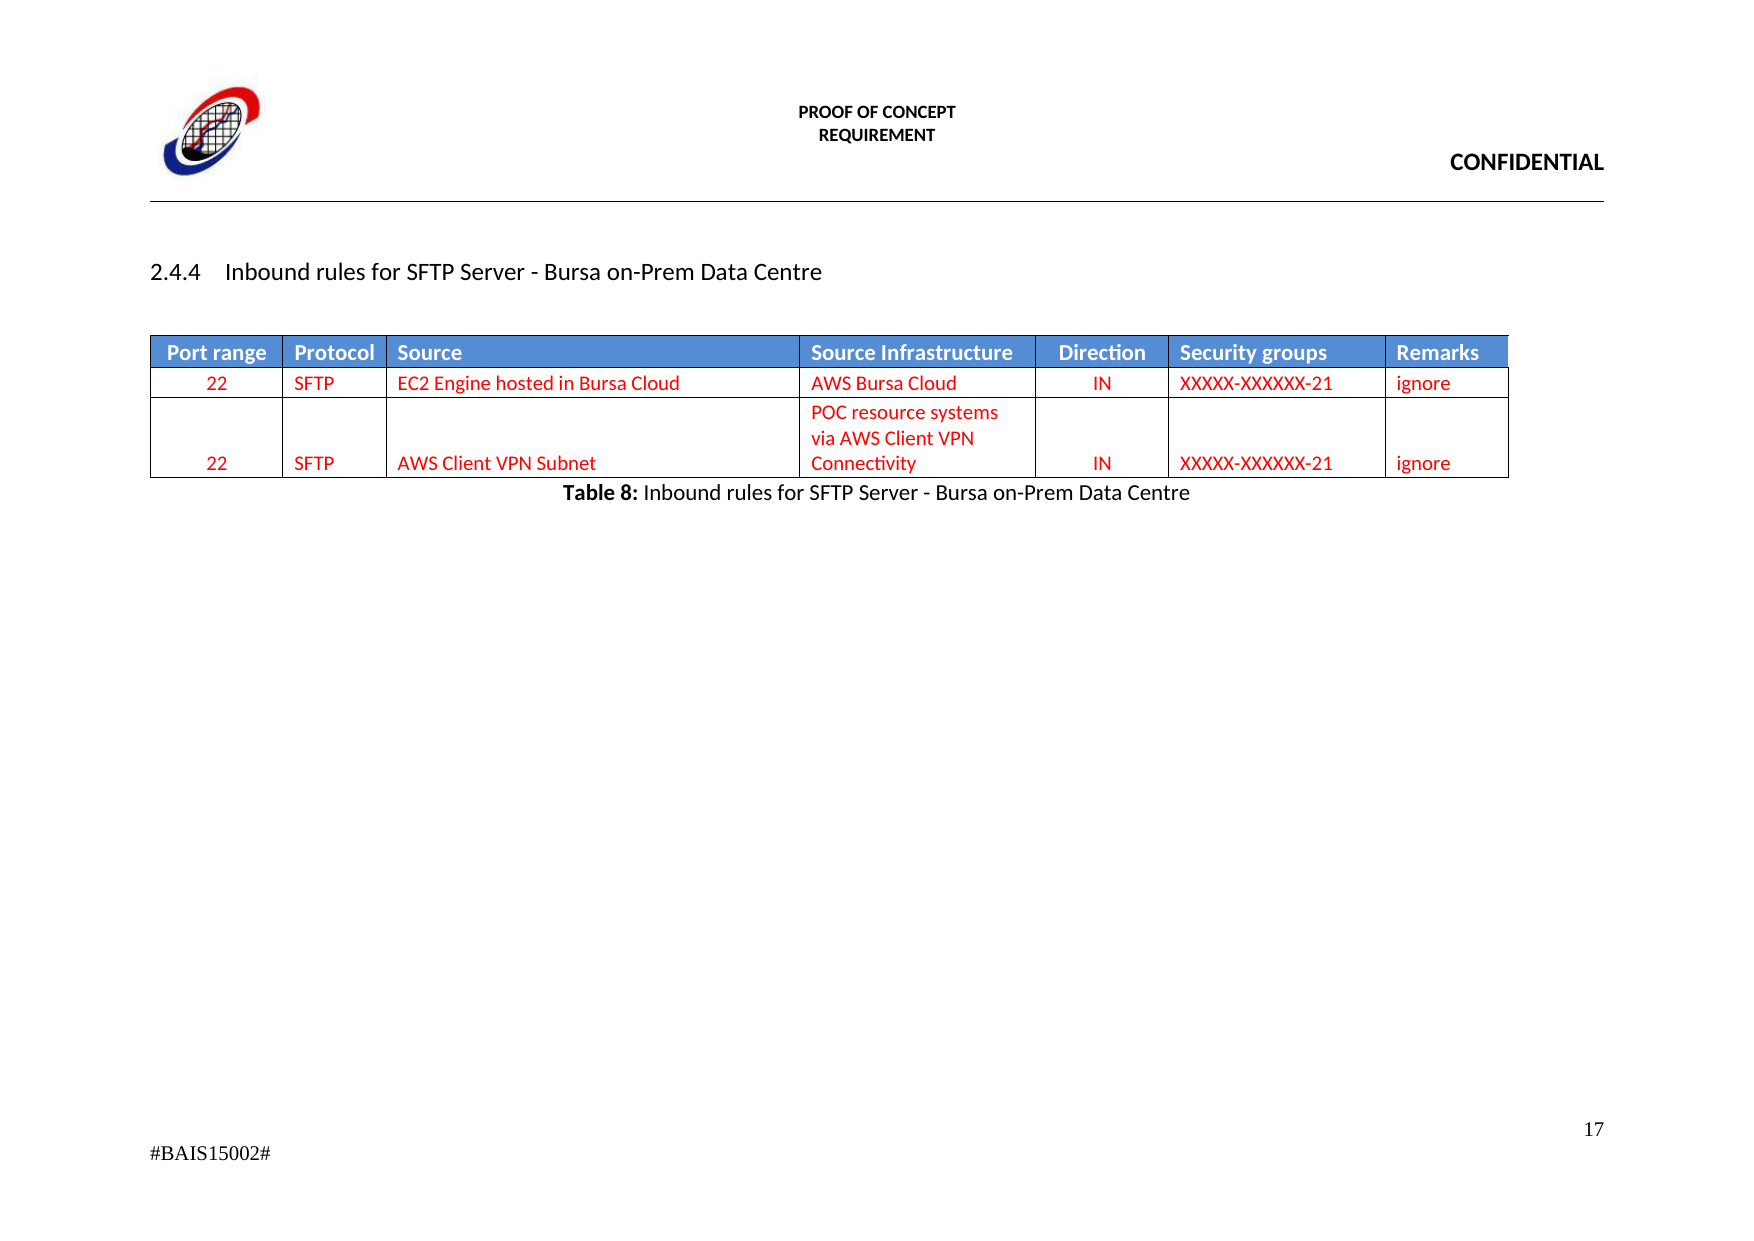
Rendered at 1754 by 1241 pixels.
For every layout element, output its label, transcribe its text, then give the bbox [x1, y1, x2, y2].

table_cell AWS Bursa Cloud [800, 368, 1035, 397]
text Table 8: Inbound rules for SFTP Server - Bursa on-Prem Data Centre [150, 478, 1604, 506]
table_cell SFTP [283, 368, 386, 397]
picture [158, 75, 266, 189]
table_cell IN [1036, 368, 1168, 397]
table_cell 22 [151, 368, 282, 397]
table_cell IN [1036, 398, 1168, 477]
table_cell SFTP [283, 398, 386, 477]
table_cell AWS Client VPN Subnet [387, 398, 799, 477]
table_header Remarks [1386, 336, 1508, 367]
table_cell 22 [151, 398, 282, 477]
subtitle Inbound rules for SFTP Server - Bursa on-Prem Data Centre [150, 256, 1604, 287]
table_header Protocol [283, 336, 386, 367]
table_cell XXXXX-XXXXXX-21 [1169, 368, 1385, 397]
table_cell EC2 Engine hosted in Bursa Cloud [387, 368, 799, 397]
table_cell POC resource systems via AWS Client VPN Connectivity [800, 398, 1035, 477]
table_header Source [387, 336, 799, 367]
table_header Direction [1036, 336, 1168, 367]
table_cell ignore [1386, 398, 1508, 477]
table_cell ignore [1386, 368, 1508, 397]
table_header Port range [151, 336, 282, 367]
table_cell XXXXX-XXXXXX-21 [1169, 398, 1385, 477]
table_header Security groups [1169, 336, 1385, 367]
table_header Source Infrastructure [800, 336, 1035, 367]
